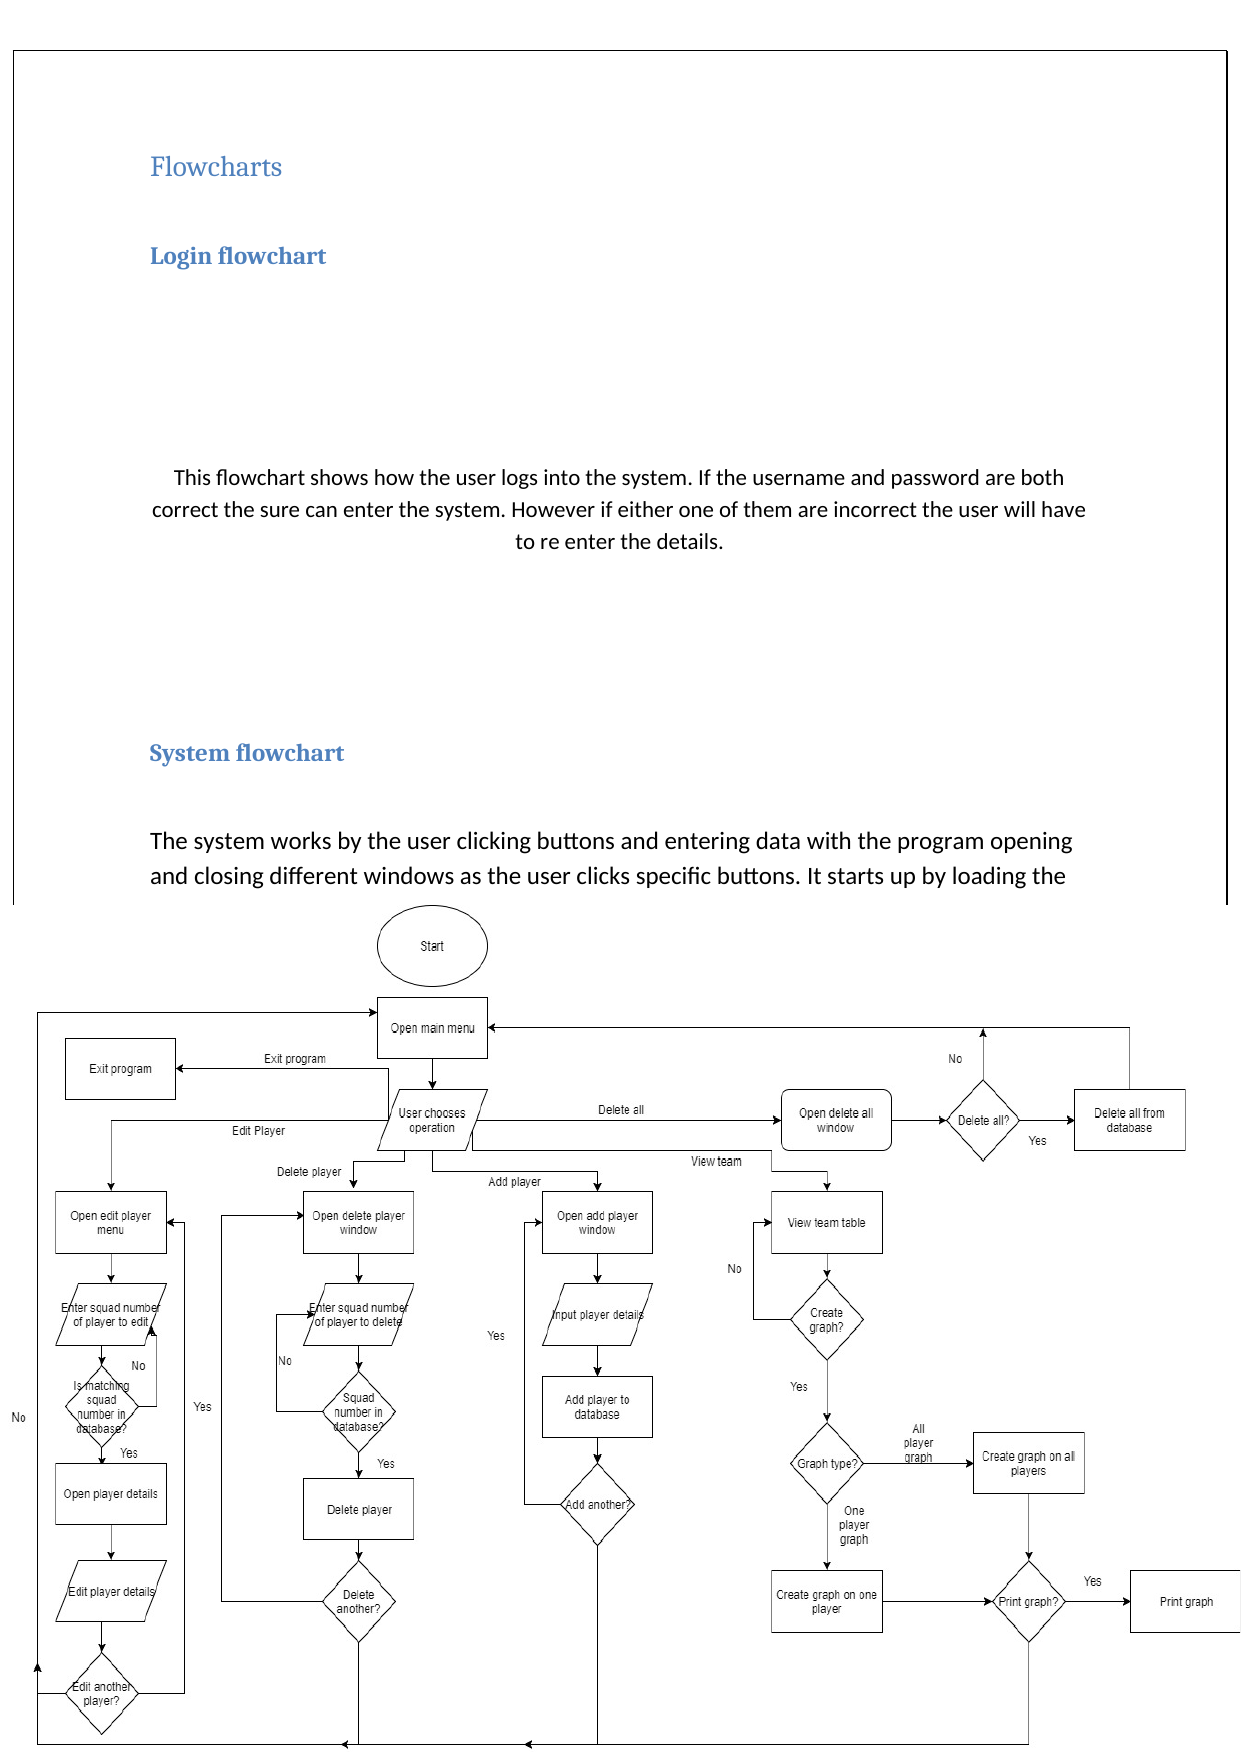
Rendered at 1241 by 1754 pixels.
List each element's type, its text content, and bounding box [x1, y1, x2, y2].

text This flowchart shows how the user logs into the system. If the username and password are both correct the sure can enter the system. However if either one of them are incorrect the user will have to re enter the details. [150, 463, 1089, 555]
subtitle Login flowchart [150, 242, 1089, 270]
picture [0, 905, 1241, 1753]
text The system works by the user clicking buttons and entering data with the program opening and closing different windows as the user clicks specific buttons. It starts up by loading the main menu. The user can decide what option they would like to choose. Here are the options in more detail: [150, 825, 1089, 891]
subtitle System flowchart [150, 739, 1089, 768]
subtitle Flowcharts [150, 150, 1089, 183]
